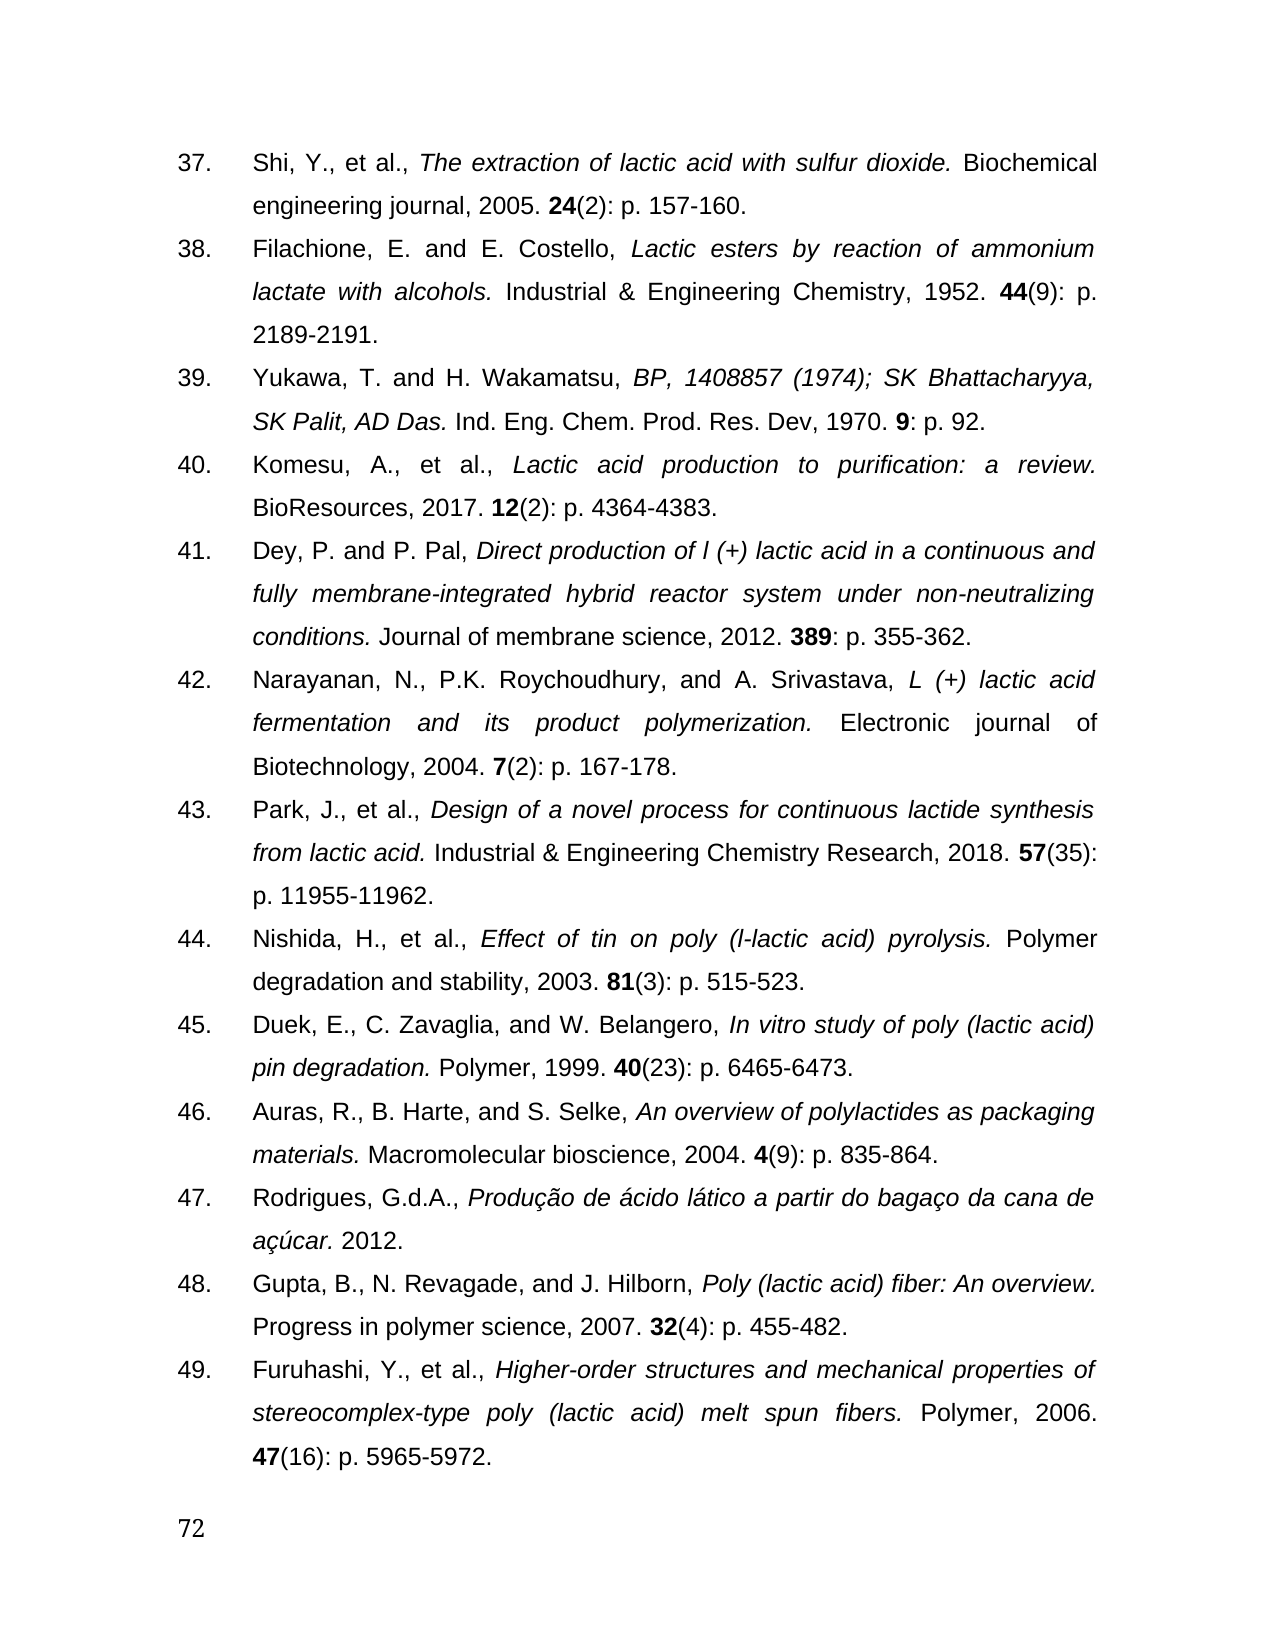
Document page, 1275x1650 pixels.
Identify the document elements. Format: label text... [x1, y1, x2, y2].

text 44. Nishida, H., et al., Effect of tin on poly (l-lactic acid) pyrolysis. Polymer degradation and stability, 2003. 81(3): p. 515-523. [177, 924, 1098, 996]
text 40. Komesu, A., et al., Lactic acid production to purification: a review. BioResources, 2017. 12(2): p. 4364-4383. [177, 449, 1098, 521]
text 43. Park, J., et al., Design of a novel process for continuous lactide synthesis from lactic acid. Industrial & Engineering Chemistry Research, 2018. 57(35): p. 11955-11962. [177, 794, 1098, 909]
text 39. Yukawa, T. and H. Wakamatsu, BP, 1408857 (1974); SK Bhattacharyya, SK Palit, AD Das. Ind. Eng. Chem. Prod. Res. Dev, 1970. 9: p. 92. [177, 363, 1098, 435]
text 47. Rodrigues, G.d.A., Produção de ácido lático a partir do bagaço da cana de açúcar. 2012. [177, 1183, 1098, 1254]
text 38. Filachione, E. and E. Costello, Lactic esters by reaction of ammonium lactate with alcohols. Industrial & Engineering Chemistry, 1952. 44(9): p. 2189-2191. [177, 234, 1098, 349]
text 46. Auras, R., B. Harte, and S. Selke, An overview of polylactides as packaging materials. Macromolecular bioscience, 2004. 4(9): p. 835-864. [177, 1096, 1098, 1168]
text 37. Shi, Y., et al., The extraction of lactic acid with sulfur dioxide. Biochemical engineering journal, 2005. 24(2): p. 157-160. [177, 148, 1098, 219]
text 49. Furuhashi, Y., et al., Higher-order structures and mechanical properties of stereocomplex-type poly (lactic acid) melt spun fibers. Polymer, 2006. 47(16): p. 5965-5972. [177, 1355, 1098, 1470]
text 41. Dey, P. and P. Pal, Direct production of l (+) lactic acid in a continuous and fully membrane-integrated hybrid reactor system under non-neutralizing conditions. Journal of membrane science, 2012. 389: p. 355-362. [177, 536, 1098, 651]
text 42. Narayanan, N., P.K. Roychoudhury, and A. Srivastava, L (+) lactic acid fermentation and its product polymerization. Electronic journal of Biotechnology, 2004. 7(2): p. 167-178. [177, 665, 1098, 780]
text 45. Duek, E., C. Zavaglia, and W. Belangero, In vitro study of poly (lactic acid) pin degradation. Polymer, 1999. 40(23): p. 6465-6473. [177, 1010, 1098, 1082]
text 48. Gupta, B., N. Revagade, and J. Hilborn, Poly (lactic acid) fiber: An overview. Progress in polymer science, 2007. 32(4): p. 455-482. [177, 1269, 1098, 1341]
